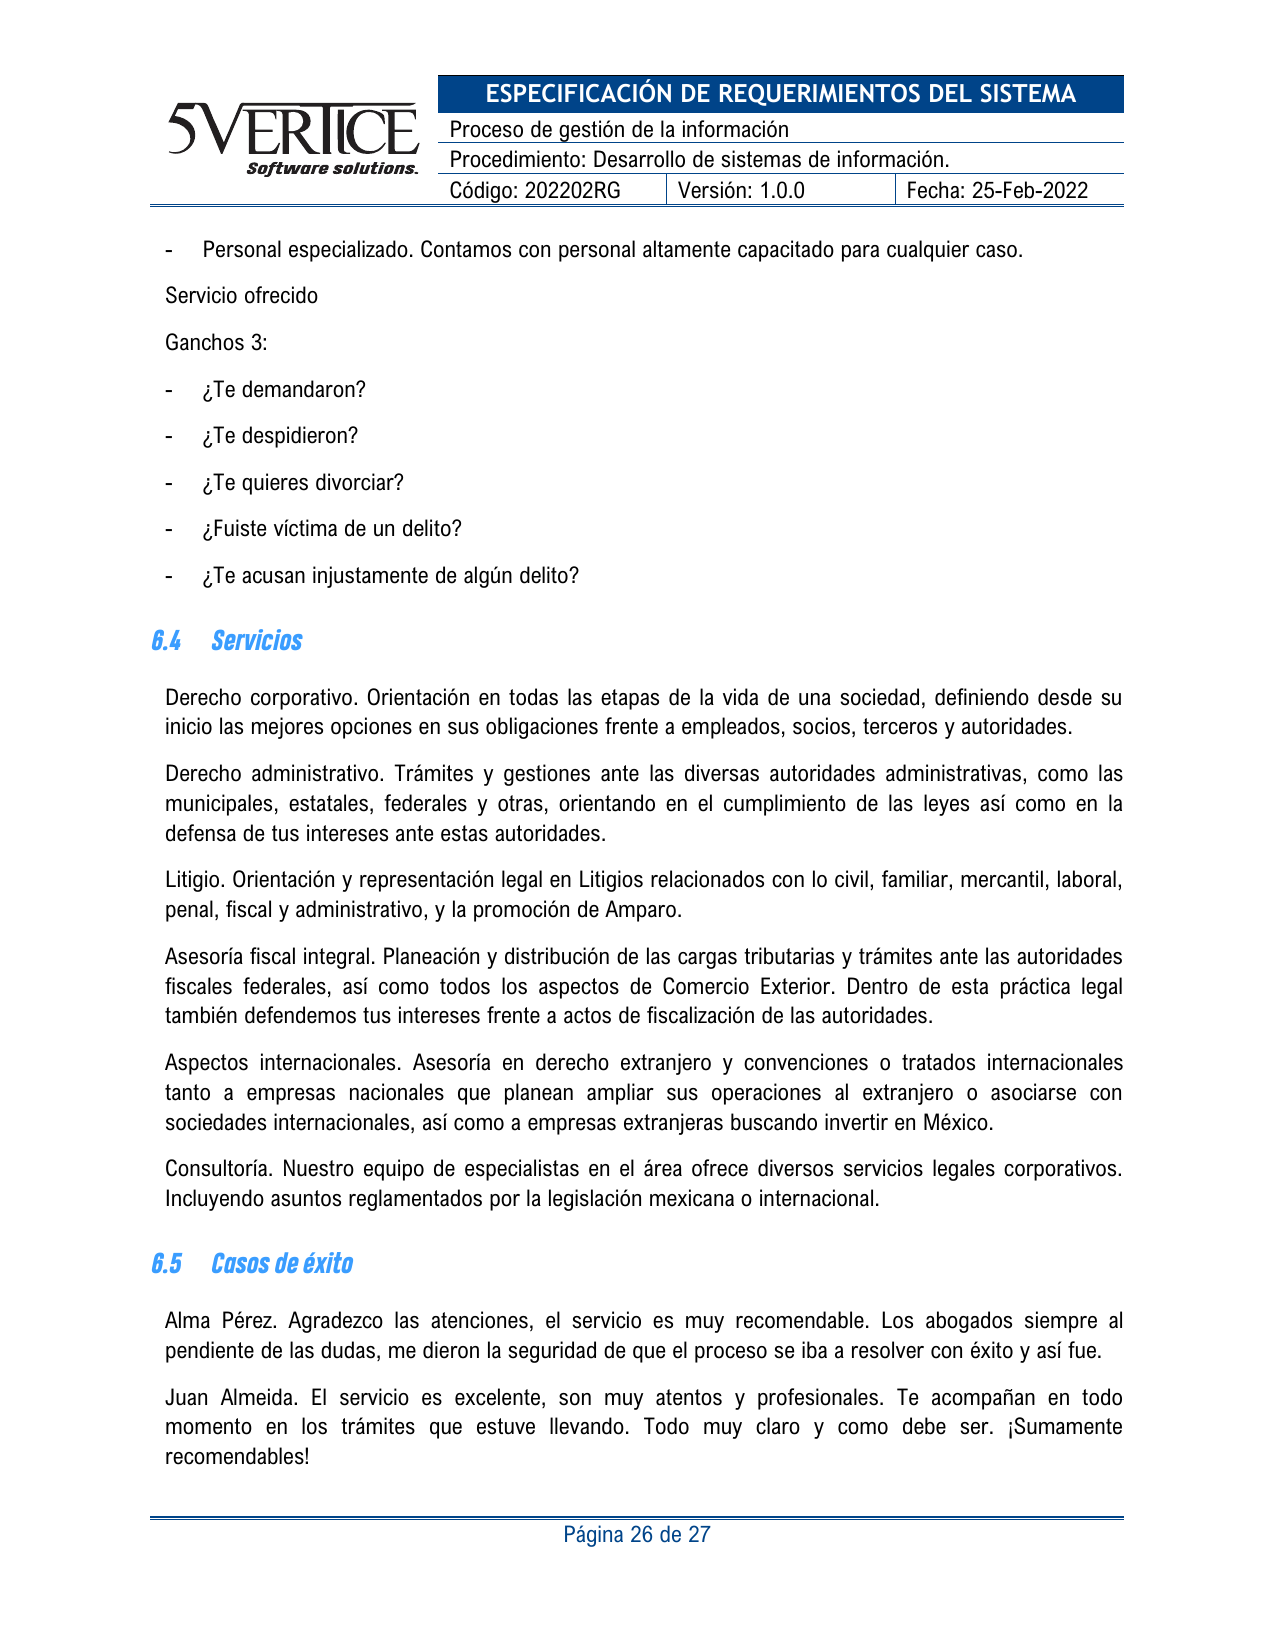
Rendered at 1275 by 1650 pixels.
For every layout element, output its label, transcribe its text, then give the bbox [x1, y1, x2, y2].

list ¿Te despidieron? [165, 421, 1125, 449]
list ¿Fuiste víctima de un delito? [165, 514, 1125, 542]
text Juan Almeida. El servicio es excelente, son muy atentos y profesionales. Te acompañan en todo momento en los trámites que estuve llevando. Todo muy claro y como debe ser. ¡Sumamente recomendables! [165, 1382, 1125, 1470]
text Asesoría fiscal integral. Planeación y distribución de las cargas tributarias y trámites ante las autoridades fiscales federales, así como todos los aspectos de Comercio Exterior. Dentro de esta práctica legal también defendemos tus intereses frente a actos de fiscalización de las autoridades. [165, 942, 1125, 1029]
text Derecho administrativo. Trámites y gestiones ante las diversas autoridades administrativas, como las municipales, estatales, federales y otras, orientando en el cumplimiento de las leyes así como en la defensa de tus intereses ante estas autoridades. [165, 759, 1125, 846]
text Ganchos 3: [165, 328, 1125, 356]
list Personal especializado. Contamos con personal altamente capacitado para cualquier caso. [165, 235, 1125, 262]
text Alma Pérez. Agradezco las atenciones, el servicio es muy recomendable. Los abogados siempre al pendiente de las dudas, me dieron la seguridad de que el proceso se iba a resolver con éxito y así fue. [165, 1306, 1125, 1363]
list ¿Te acusan injustamente de algún delito? [165, 561, 1125, 588]
text Servicio ofrecido [165, 281, 1125, 309]
list ¿Te demandaron? [165, 374, 1125, 402]
text Aspectos internacionales. Asesoría en derecho extranjero y convenciones o tratados internacionales tanto a empresas nacionales que planean ampliar sus operaciones al extranjero o asociarse con sociedades internacionales, así como a empresas extranjeras buscando invertir en México. [165, 1048, 1125, 1136]
subtitle Servicios [150, 628, 1125, 655]
text Consultoría. Nuestro equipo de especialistas en el área ofrece diversos servicios legales corporativos. Incluyendo asuntos reglamentados por la legislación mexicana o internacional. [165, 1154, 1125, 1212]
text Litigio. Orientación y representación legal en Litigios relacionados con lo civil, familiar, mercantil, laboral, penal, fiscal y administrativo, y la promoción de Amparo. [165, 865, 1125, 923]
list ¿Te quieres divorciar? [165, 468, 1125, 495]
text Derecho corporativo. Orientación en todas las etapas de la vida de una sociedad, definiendo desde su inicio las mejores opciones en sus obligaciones frente a empleados, socios, terceros y autoridades. [165, 682, 1125, 740]
subtitle Casos de éxito [150, 1252, 1125, 1279]
